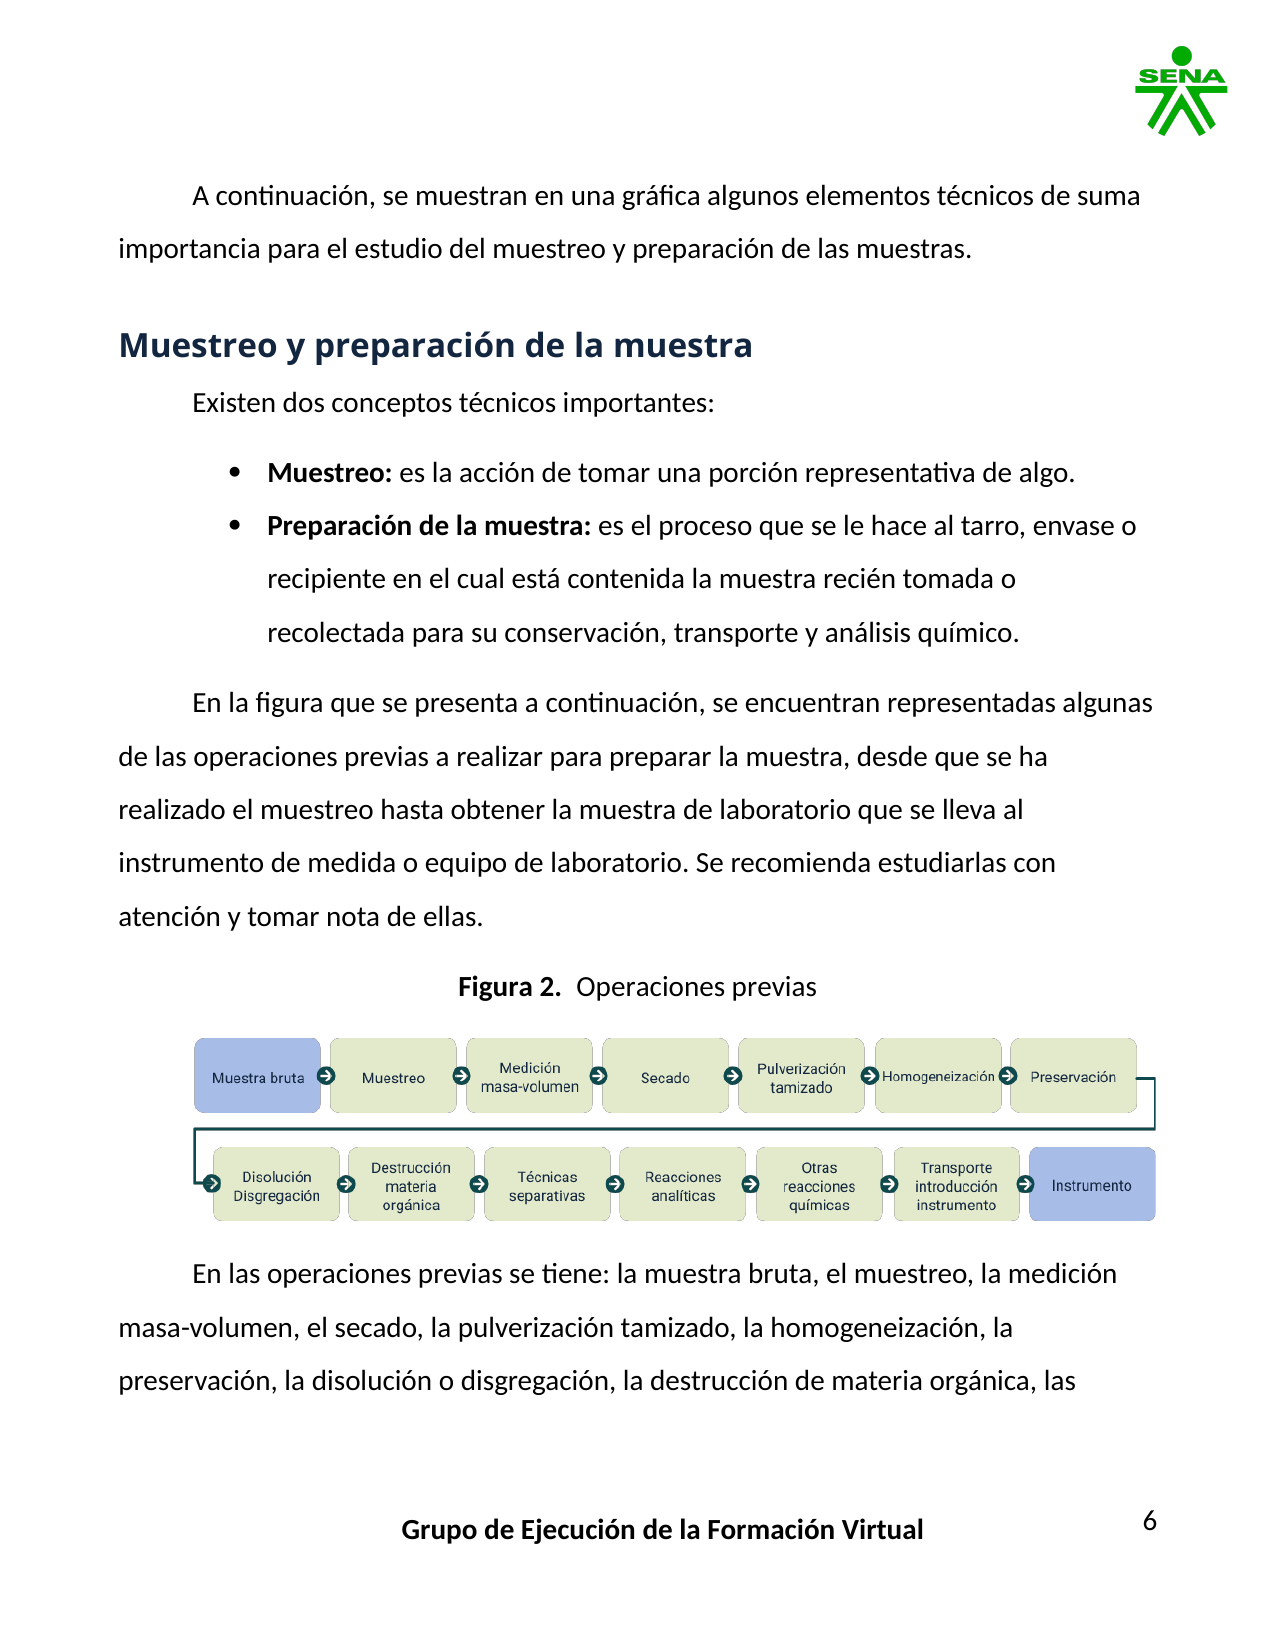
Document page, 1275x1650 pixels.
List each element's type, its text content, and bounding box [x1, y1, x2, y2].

picture [193, 1038, 1156, 1221]
text En la figura que se presenta a continuación, se encuentran representadas algunas de las operaciones previas a realizar para preparar la muestra, desde que se ha realizado el muestreo hasta obtener la muestra de laboratorio que se lleva al instrumento de medida o equipo de laboratorio. Se recomienda estudiarlas con atención y tomar nota de ellas. [118, 684, 1157, 933]
picture [1135, 46, 1228, 136]
list Muestreo: es la acción de tomar una porción representativa de algo. [229, 454, 1157, 489]
text Existen dos conceptos técnicos importantes: [118, 384, 1157, 419]
list Preparación de la muestra: es el proceso que se le hace al tarro, envase o recipiente en el cual está contenida la muestra recién tomada o recolectada para su conservación, transporte y análisis químico. [229, 507, 1157, 650]
subtitle Muestreo y preparación de la muestra [118, 322, 1157, 367]
text A continuación, se muestran en una gráfica algunos elementos técnicos de suma importancia para el estudio del muestreo y preparación de las muestras. [118, 177, 1157, 266]
text Operaciones previas [118, 968, 1157, 1004]
